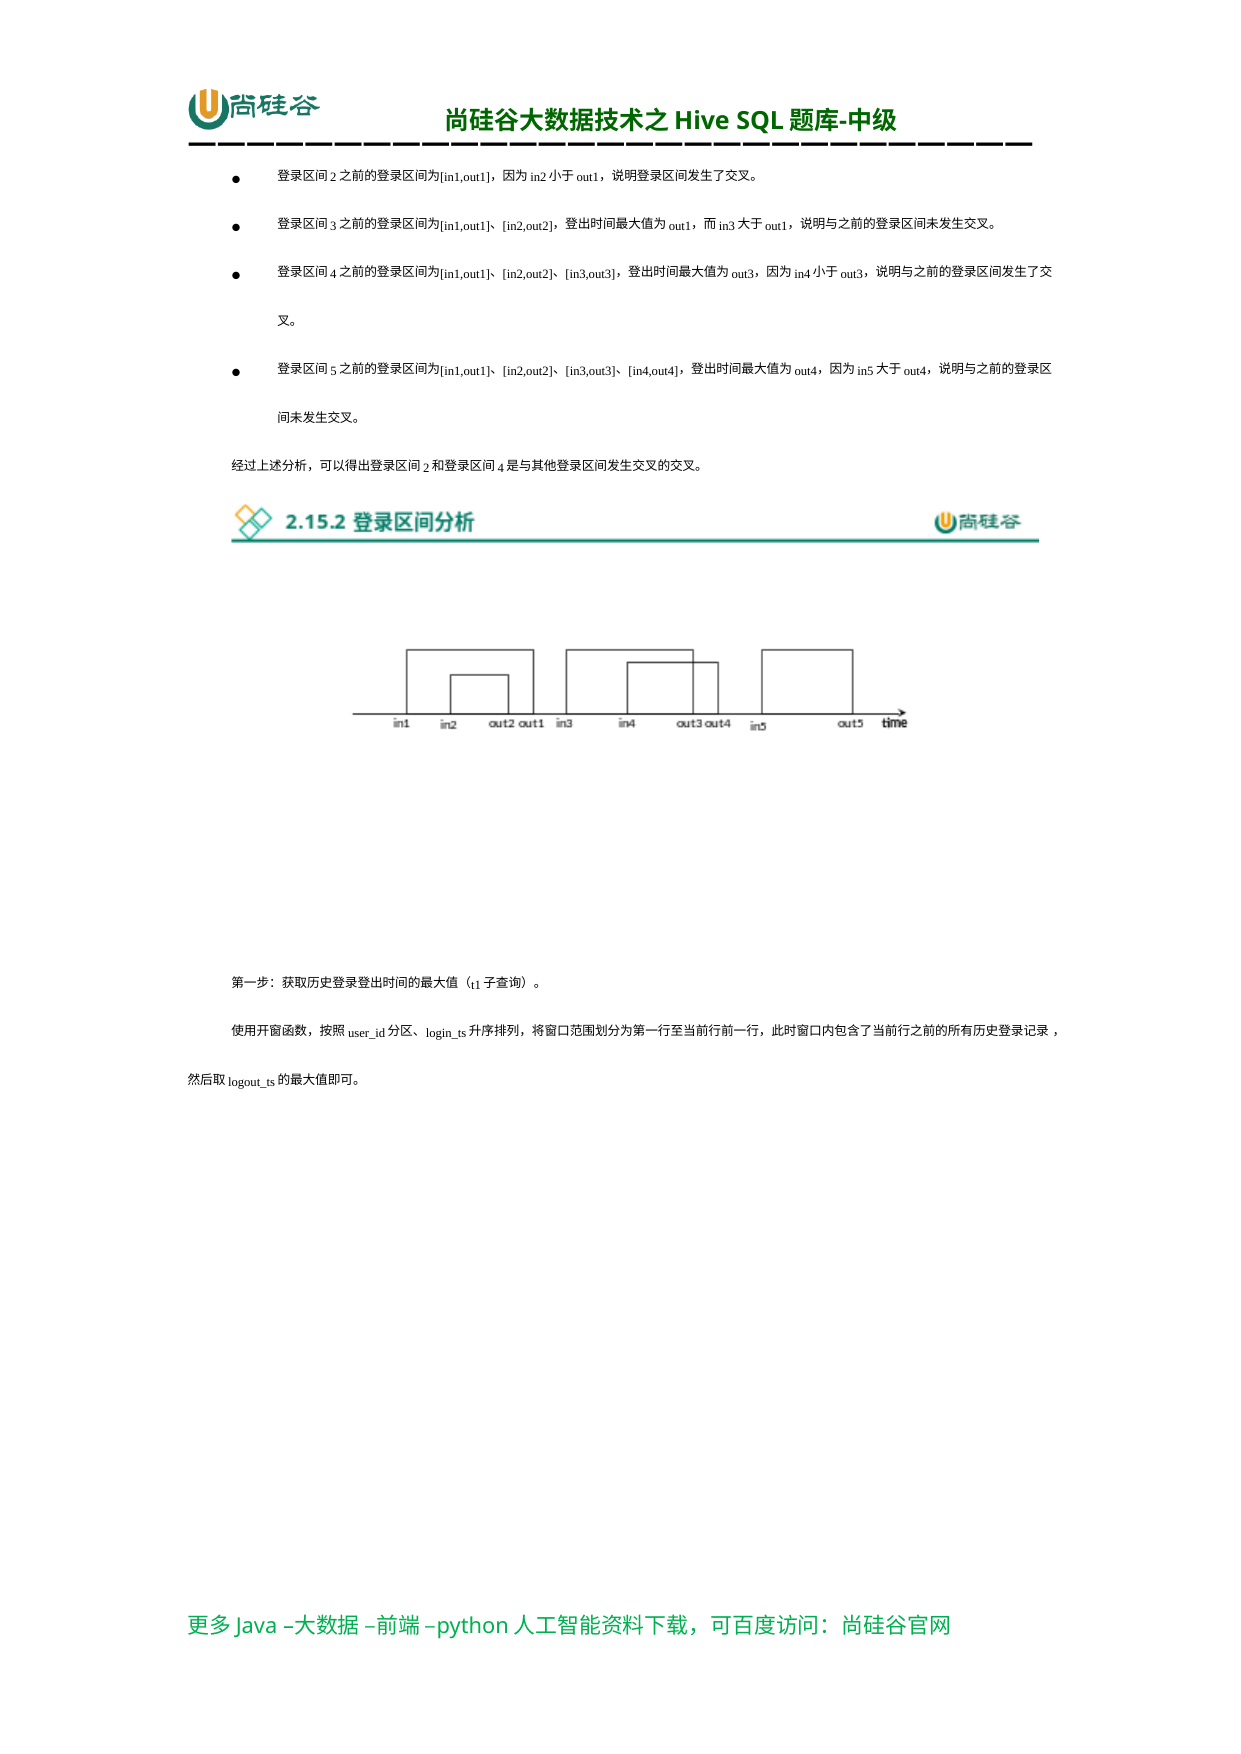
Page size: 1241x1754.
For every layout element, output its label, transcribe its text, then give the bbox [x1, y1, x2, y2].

list 登录区间4之前的登录区间为[in1,out1]、[in2,out2]、[in3,out3]，登出时间最大值为out3，因为in4小于out3，说明与之前的登录区间发生了交叉。 [231, 261, 1053, 343]
text 经过上述分析，可以得出登录区间2和登录区间4是与其他登录区间发生交叉的交叉。 [187, 456, 1053, 488]
list 登录区间2之前的登录区间为[in1,out1]，因为in2小于out1，说明登录区间发生了交叉。 [231, 165, 1053, 197]
text 使用开窗函数，按照user_id分区、login_ts升序排列，将窗口范围划分为第一行至当前行前一行，此时窗口内包含了当前行之前的所有历史登录记录，然后取logout_ts的最大值即可。 [187, 1021, 1053, 1102]
text 第一步：获取历史登录登出时间的最大值（t1子查询）。 [187, 972, 1053, 1005]
list 登录区间3之前的登录区间为[in1,out1]、[in2,out2]，登出时间最大值为out1，而in3大于out1，说明与之前的登录区间未发生交叉。 [231, 213, 1053, 246]
list 登录区间5之前的登录区间为[in1,out1]、[in2,out2]、[in3,out3]、[in4,out4]，登出时间最大值为out4，因为in5大于out4，说明与之前的登录区间未发生交叉。 [231, 358, 1053, 440]
